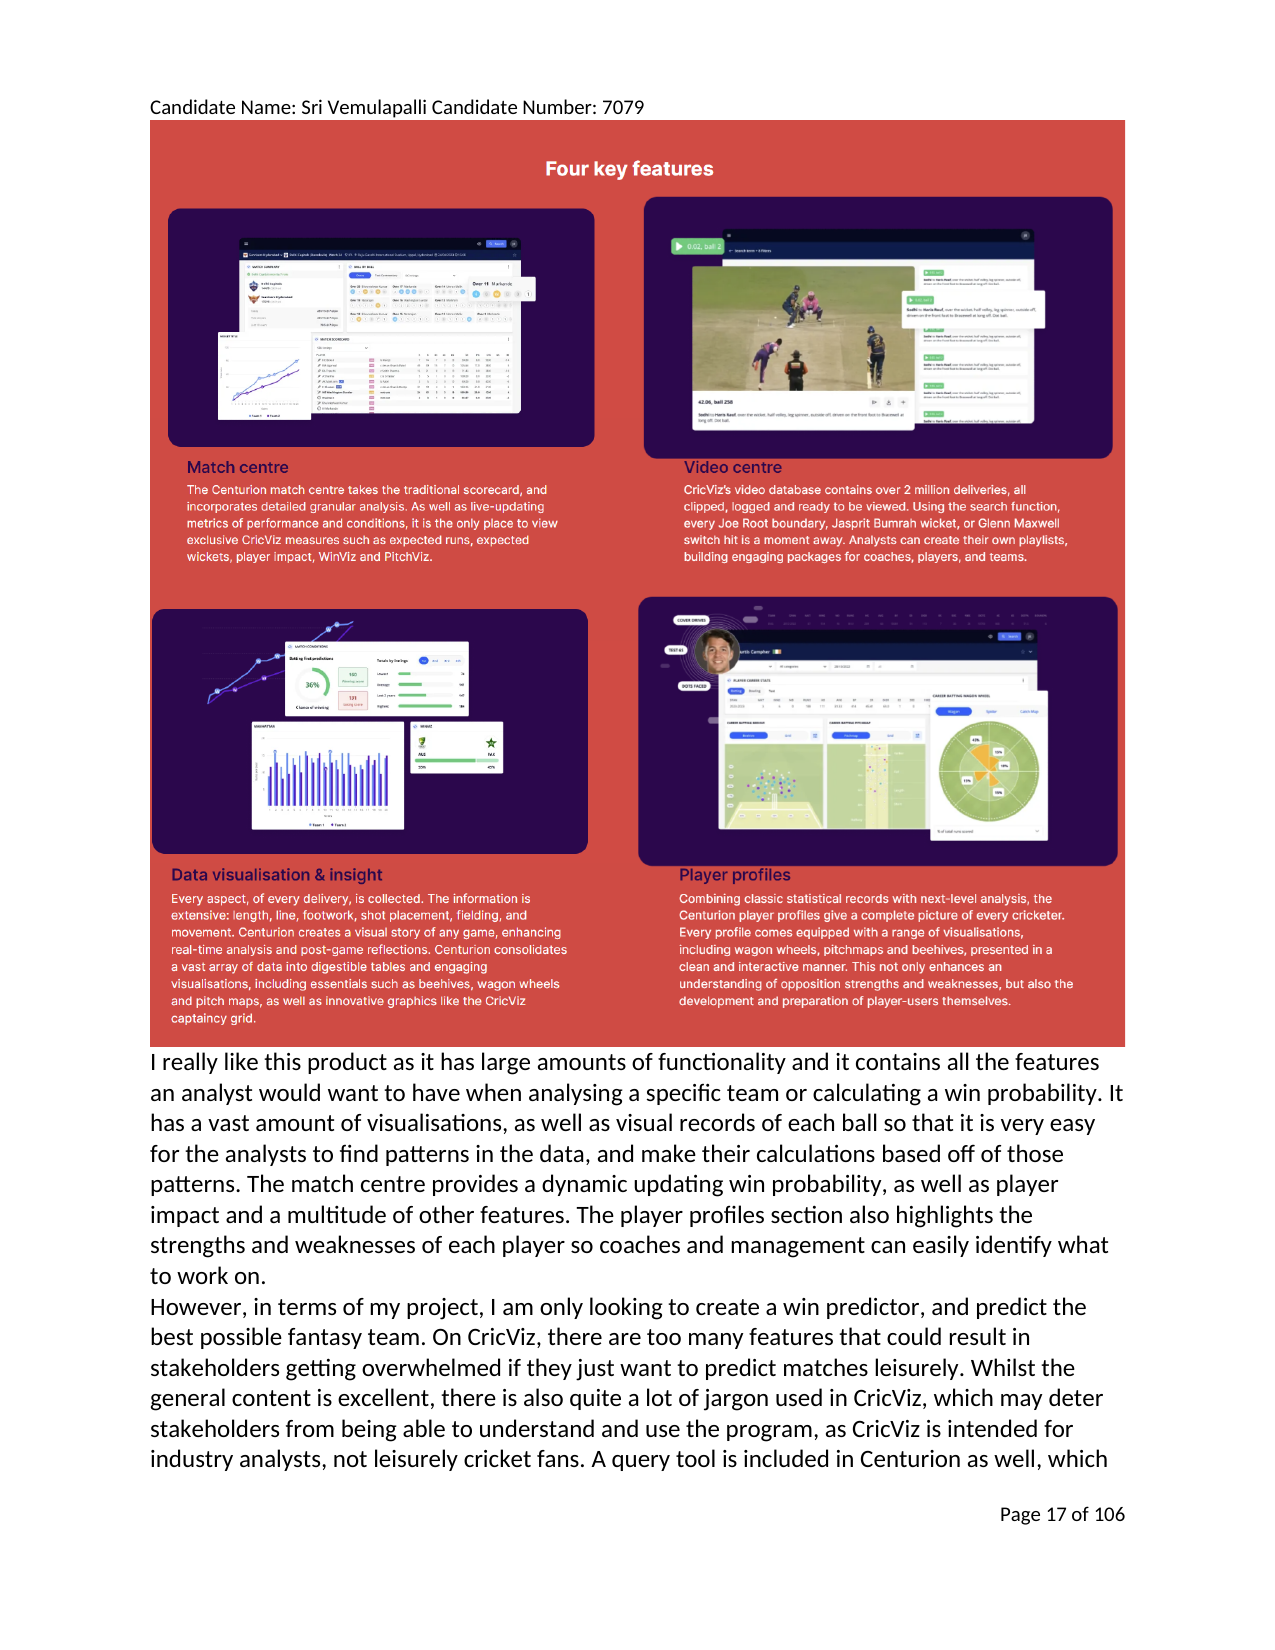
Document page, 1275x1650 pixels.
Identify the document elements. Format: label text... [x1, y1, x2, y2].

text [150, 1291, 1125, 1474]
picture [150, 120, 1125, 1047]
text I really like this product as it has large amounts of functionality and it contains all the features an analyst would want to have when analysing a specific team or calculating a win probability. It has a vast amount of visualisations, as well as visual records of each ball so that it is very easy for the analysts to find patterns in the data, and make their calculations based off of those patterns. The match centre provides a dynamic updating win probability, as well as player impact and a multitude of other features. The player profiles section also highlights the strengths and weaknesses of each player so coaches and management can easily identify what to work on. [150, 1047, 1125, 1291]
